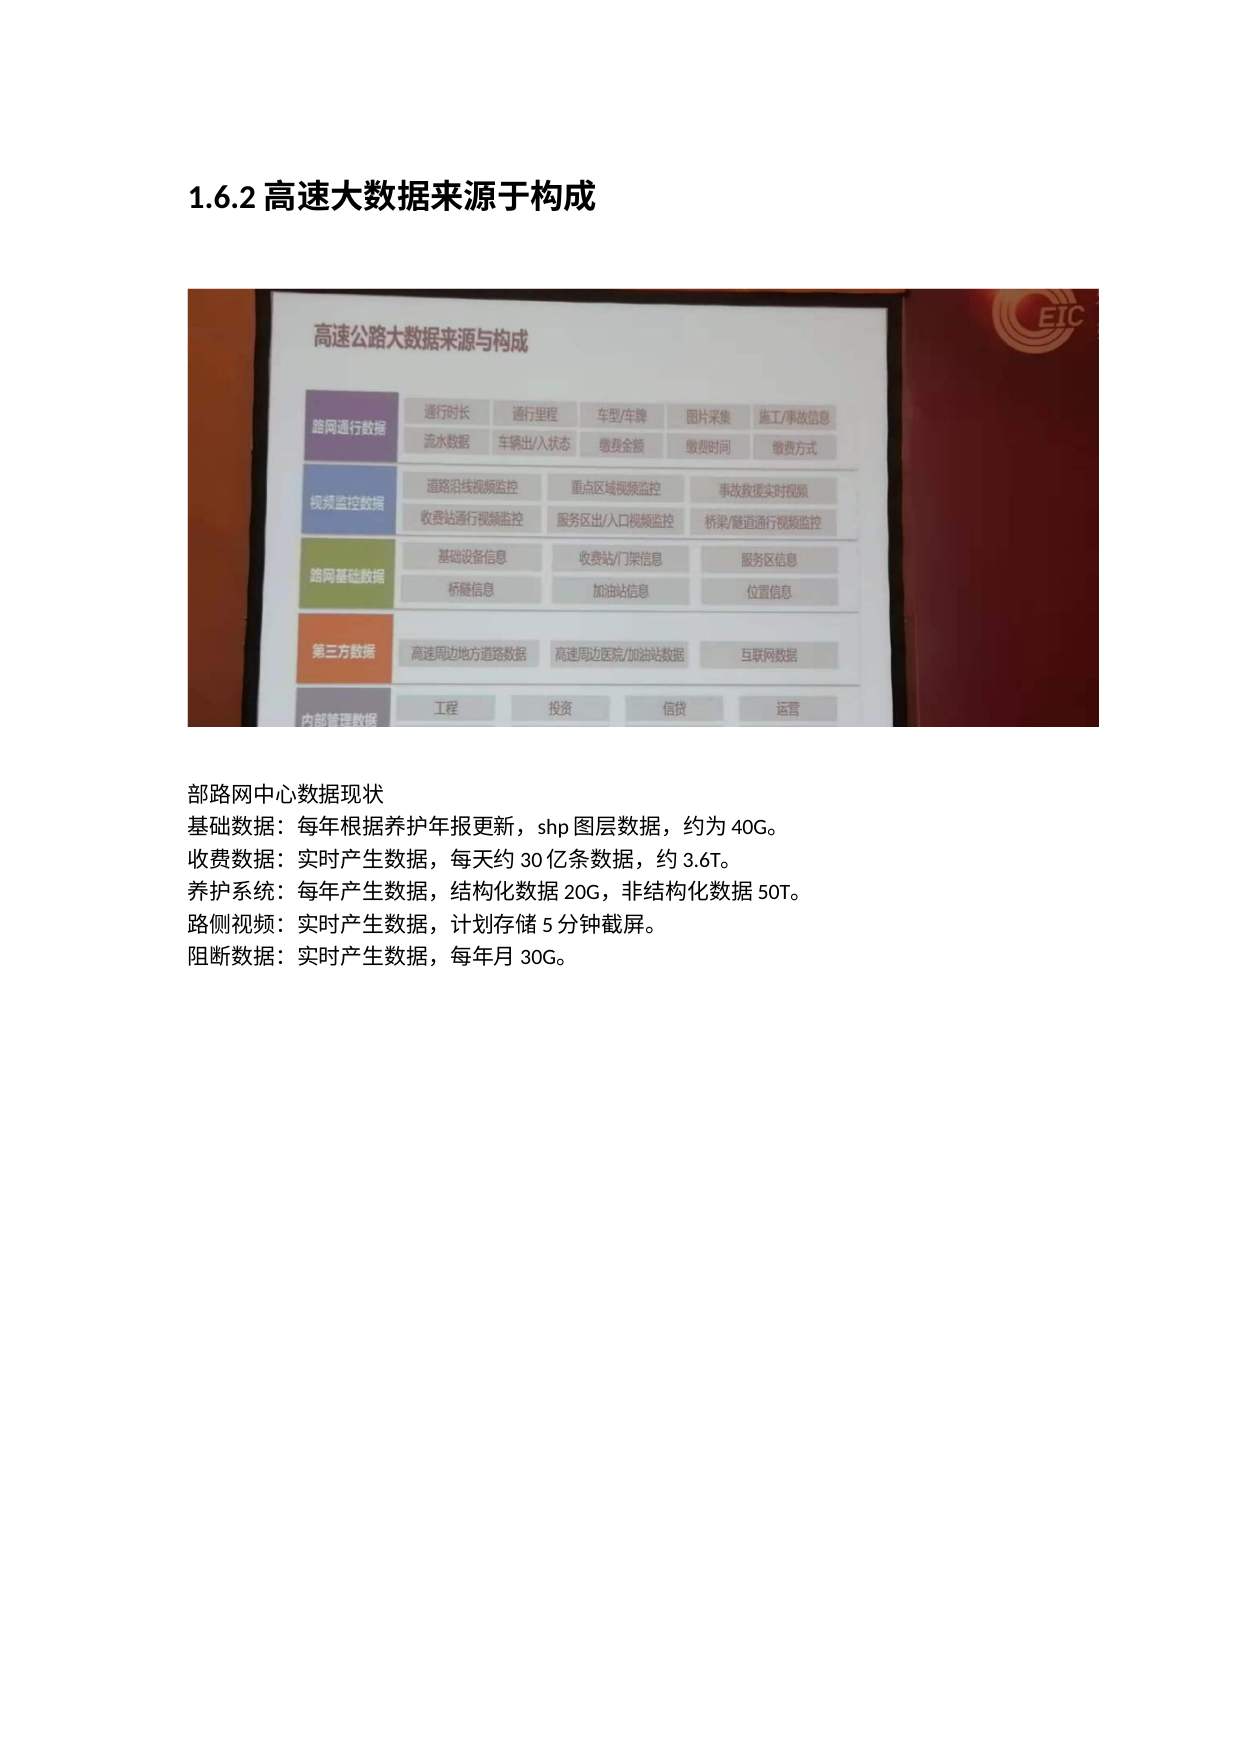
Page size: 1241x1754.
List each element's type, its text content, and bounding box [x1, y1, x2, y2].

text 基础数据：每年根据养护年报更新，shp图层数据，约为40G。 [187, 809, 1053, 841]
text 养护系统：每年产生数据，结构化数据20G，非结构化数据50T。 路侧视频：实时产生数据，计划存储5分钟截屏。 [187, 874, 1053, 939]
text 部路网中心数据现状 [187, 776, 1053, 809]
subtitle 1.6.2 高速大数据来源于构成 [187, 162, 1053, 227]
text 收费数据：实时产生数据，每天约30亿条数据，约3.6T。 [187, 841, 1053, 874]
picture [189, 289, 1099, 727]
text 阻断数据：实时产生数据，每年月30G。 [187, 939, 1053, 971]
